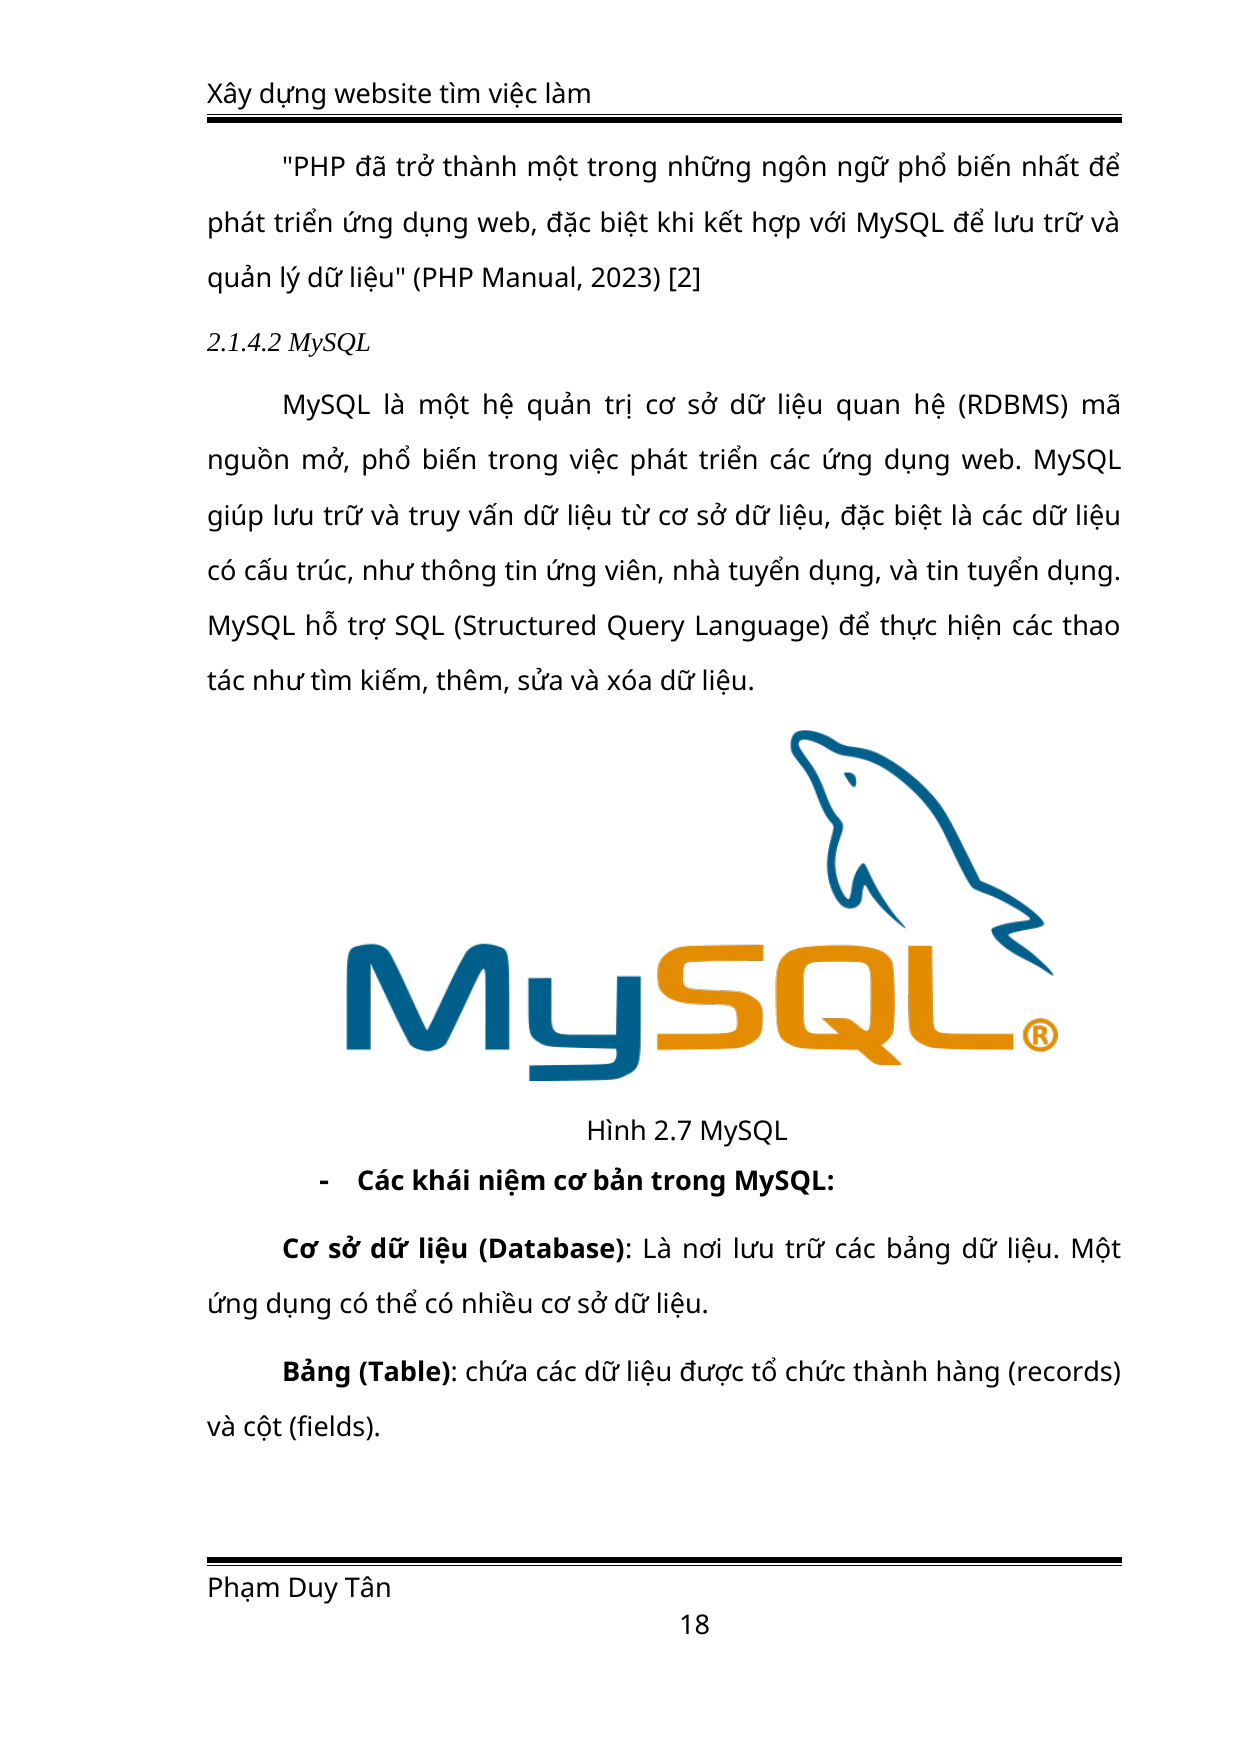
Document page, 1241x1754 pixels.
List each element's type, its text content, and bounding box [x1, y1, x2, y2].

picture [345, 729, 1059, 1081]
text Bảng (Table): chứa các dữ liệu được tổ chức thành hàng (records) và cột (fields). [207, 1352, 1122, 1444]
list Các khái niệm cơ bản trong MySQL: [319, 1161, 1122, 1198]
text MySQL là một hệ quản trị cơ sở dữ liệu quan hệ (RDBMS) mã nguồn mở, phổ biến trong việc phát triển các ứng dụng web. MySQL giúp lưu trữ và truy vấn dữ liệu từ cơ sở dữ liệu, đặc biệt là các dữ liệu có cấu trúc, như thông tin ứng viên, nhà tuyển dụng, và tin tuyển dụng. MySQL hỗ trợ SQL (Structured Query Language) để thực hiện các thao tác như tìm kiếm, thêm, sửa và xóa dữ liệu. [207, 385, 1122, 699]
text Cơ sở dữ liệu (Database): Là nơi lưu trữ các bảng dữ liệu. Một ứng dụng có thể có nhiều cơ sở dữ liệu. [207, 1229, 1122, 1321]
subtitle MySQL [207, 326, 1122, 357]
text "PHP đã trở thành một trong những ngôn ngữ phổ biến nhất để phát triển ứng dụng web, đặc biệt khi kết hợp với MySQL để lưu trữ và quản lý dữ liệu" (PHP Manual, 2023) [207, 148, 1122, 295]
text Hình 2.7 MySQL [207, 1112, 1122, 1149]
